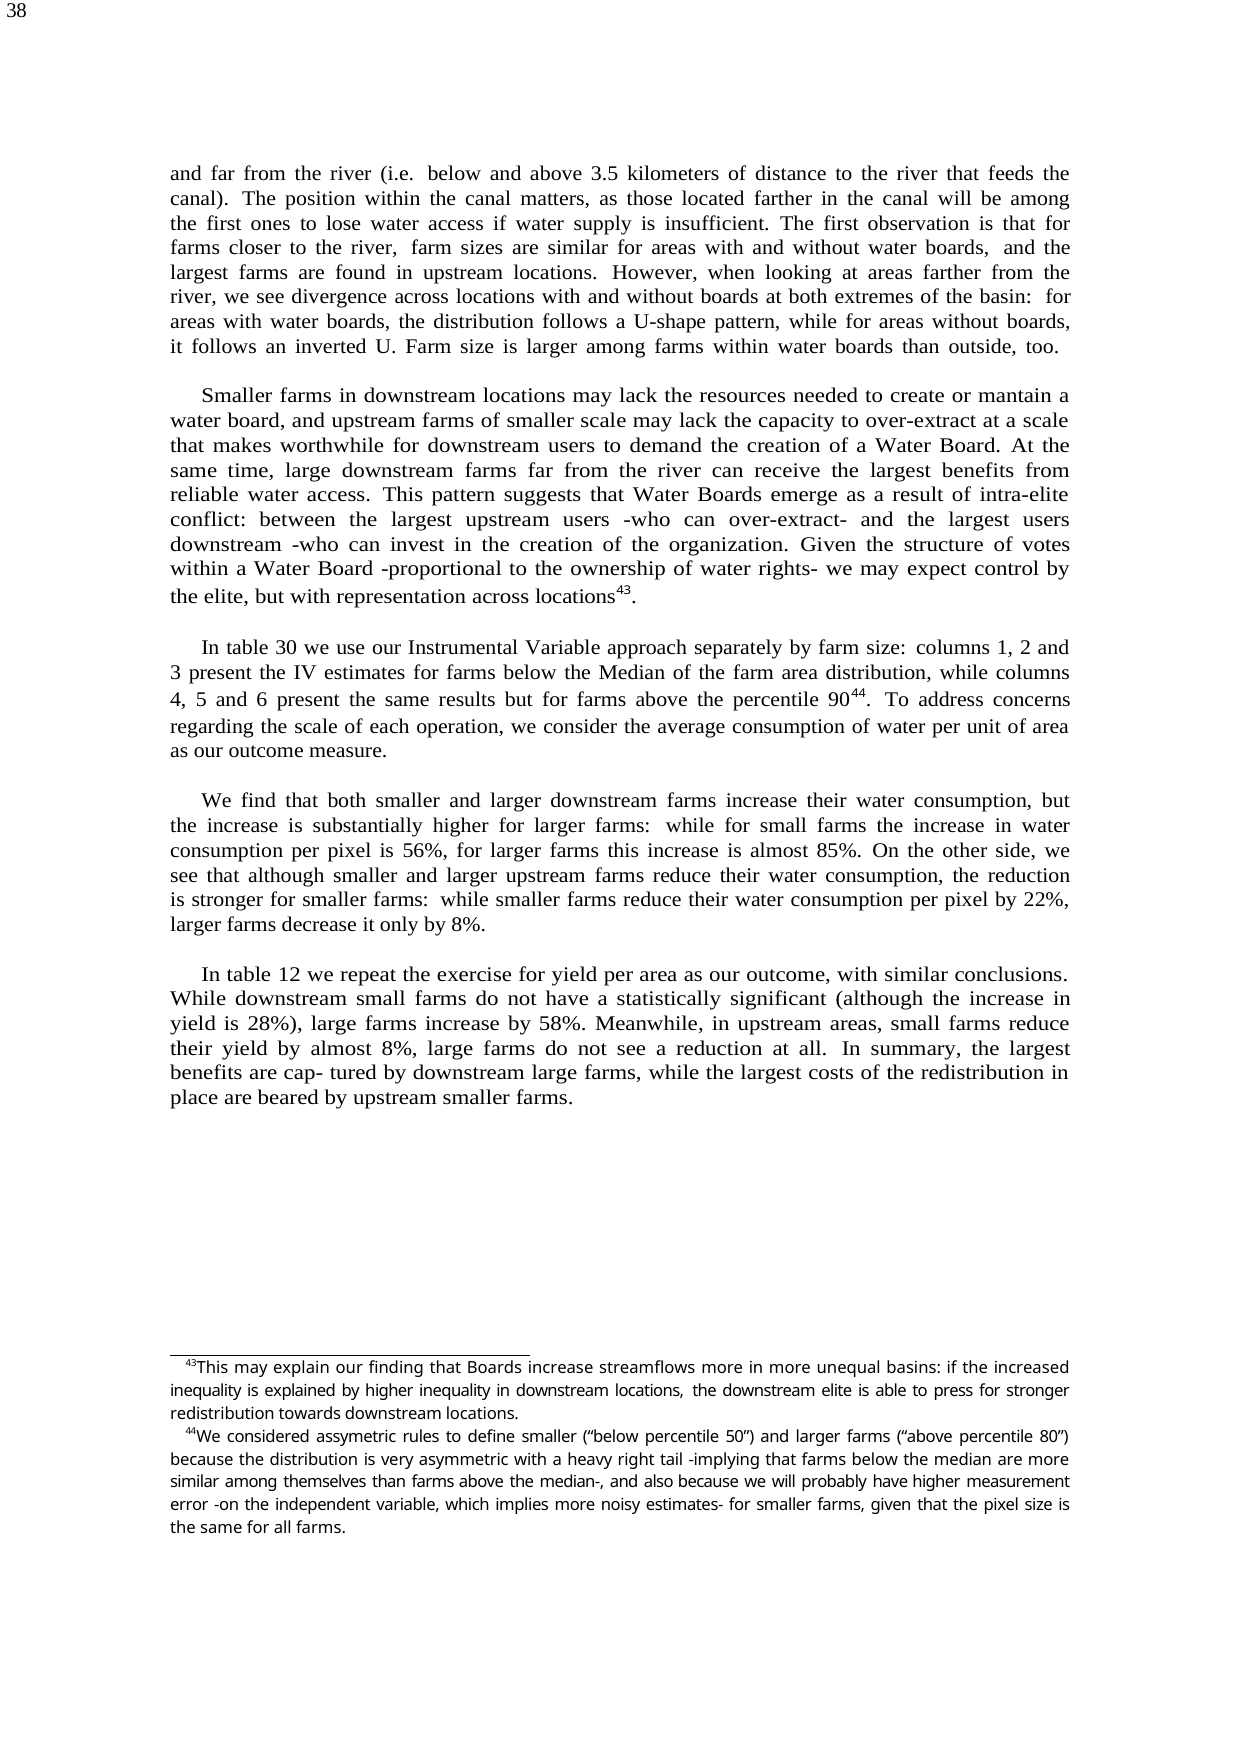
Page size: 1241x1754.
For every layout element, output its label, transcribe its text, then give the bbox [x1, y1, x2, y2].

text We find that both smaller and larger downstream farms increase their water consumption, but the increase is substantially higher for larger farms: while for small farms the increase in water consumption per pixel is 56%, for larger farms this increase is almost 85%. On the other side, we see that although smaller and larger upstream farms reduce their water consumption, the reduction is stronger for smaller farms: while smaller farms reduce their water consumption per pixel by 22%, larger farms decrease it only by 8%. [170, 788, 1071, 936]
text 43This may explain our finding that Boards increase streamflows more in more unequal basins: if the increased inequality is explained by higher inequality in downstream locations, the downstream elite is able to press for stronger redistribution towards downstream locations. [170, 1356, 1070, 1424]
text In table 12 we repeat the exercise for yield per area as our outcome, with similar conclusions. While downstream small farms do not have a statistically significant (although the increase in yield is 28%), large farms increase by 58%. Meanwhile, in upstream areas, small farms reduce their yield by almost 8%, large farms do not see a reduction at all. In summary, the largest benefits are cap- tured by downstream large farms, while the largest costs of the redistribution in place are beared by upstream smaller farms. [170, 962, 1071, 1109]
text Smaller farms in downstream locations may lack the resources needed to create or mantain a water board, and upstream farms of smaller scale may lack the capacity to over-extract at a scale that makes worthwhile for downstream users to demand the creation of a Water Board. At the same time, large downstream farms far from the river can receive the largest benefits from reliable water access. This pattern suggests that Water Boards emerge as a result of intra-elite conflict: between the largest upstream users -who can over-extract- and the largest users downstream -who can invest in the creation of the organization. Given the structure of votes within a Water Board -proportional to the ownership of water rights- we may expect control by the elite, but with representation across locations43. [170, 383, 1071, 609]
text In table 30 we use our Instrumental Variable approach separately by farm size: columns 1, 2 and 3 present the IV estimates for farms below the Median of the farm area distribution, while columns 4, 5 and 6 present the same results but for farms above the percentile 9044. To address concerns regarding the scale of each operation, we consider the average consumption of water per unit of area as our outcome measure. [170, 635, 1071, 762]
text and far from the river (i.e. below and above 3.5 kilometers of distance to the river that feeds the canal). The position within the canal matters, as those located farther in the canal will be among the first ones to lose water access if water supply is insufficient. The first observation is that for farms closer to the river, farm sizes are similar for areas with and without water boards, and the largest farms are found in upstream locations. However, when looking at areas farther from the river, we see divergence across locations with and without boards at both extremes of the basin: for areas with water boards, the distribution follows a U-shape pattern, while for areas without boards, it follows an inverted U. Farm size is larger among farms within water boards than outside, too. [170, 161, 1071, 358]
text 44We considered assymetric rules to define smaller (“below percentile 50”) and larger farms (“above percentile 80”) because the distribution is very asymmetric with a heavy right tail -implying that farms below the median are more similar among themselves than farms above the median-, and also because we will probably have higher measurement error -on the independent variable, which implies more noisy estimates- for smaller farms, given that the pixel size is the same for all farms. [170, 1425, 1070, 1538]
